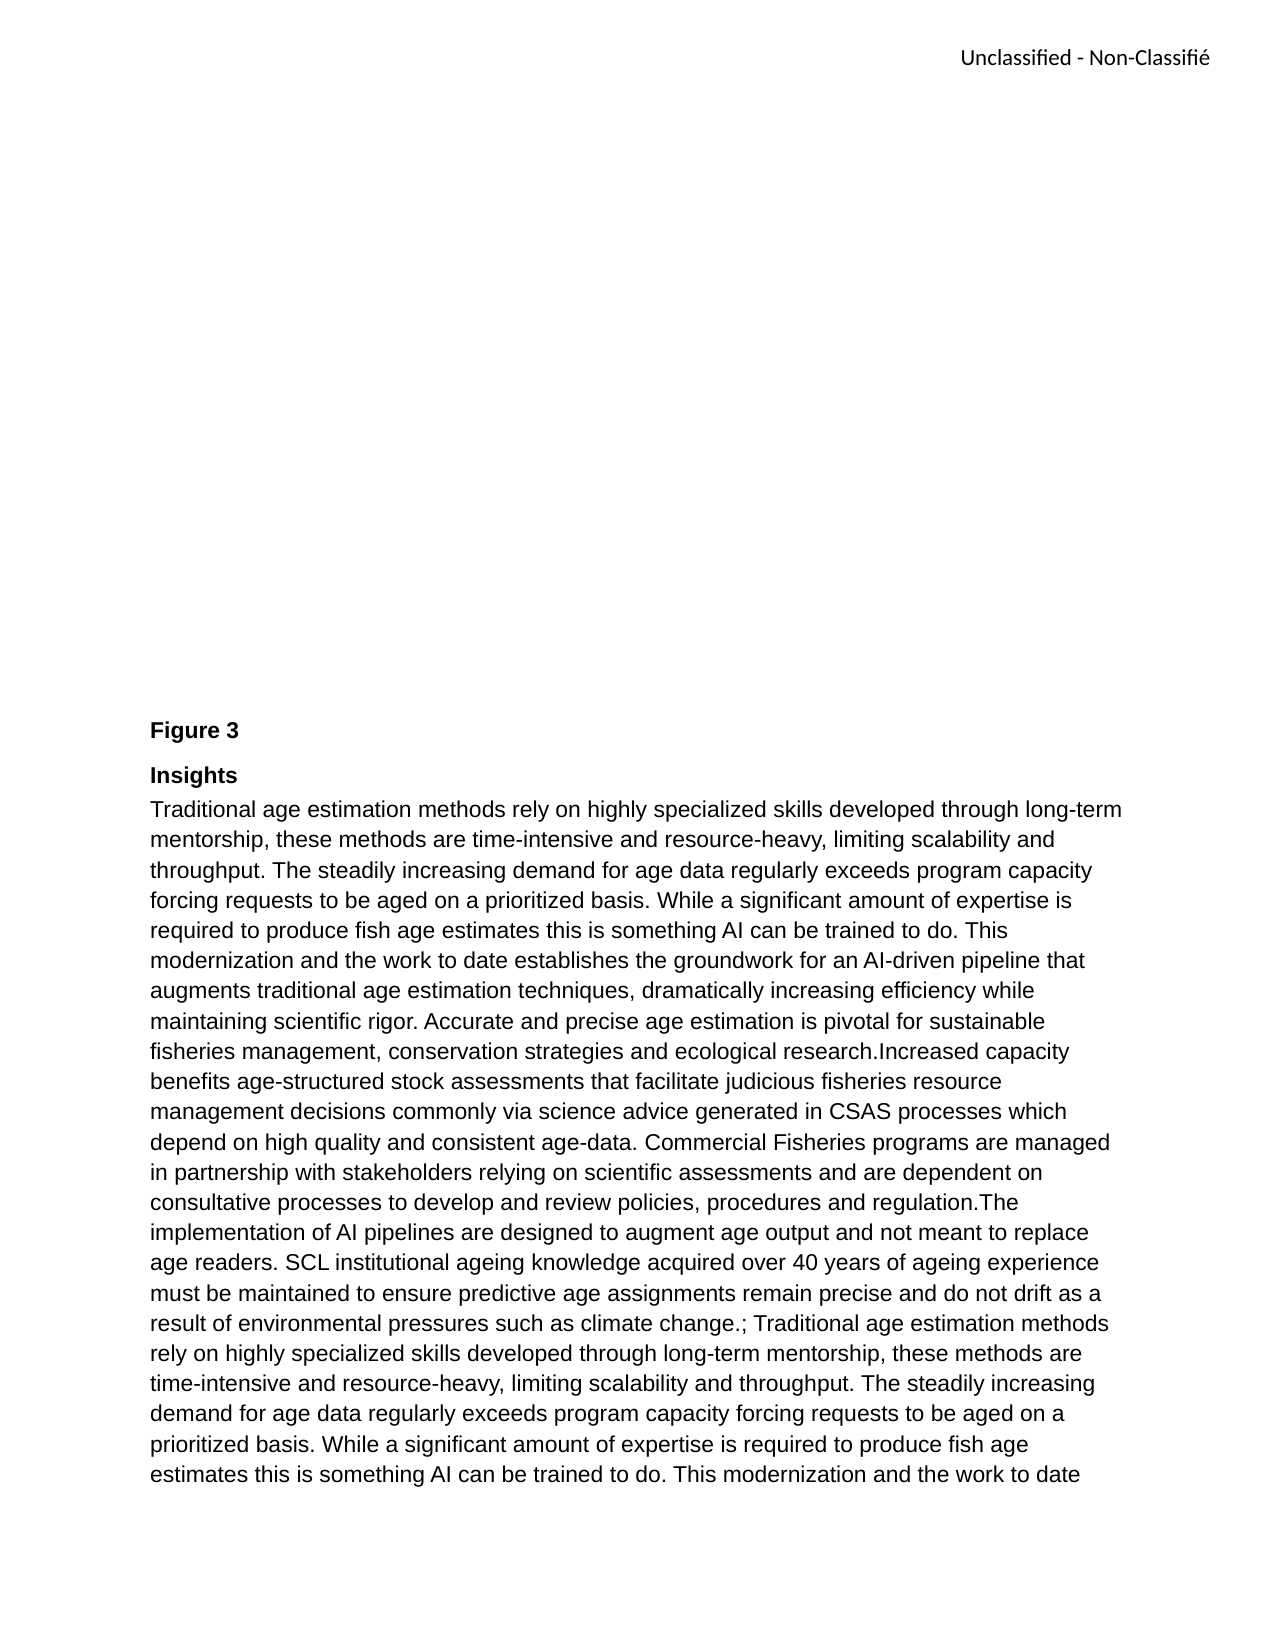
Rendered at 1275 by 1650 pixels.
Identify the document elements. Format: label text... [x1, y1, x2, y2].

text Figure 3 [150, 717, 1125, 743]
subtitle Insights [150, 762, 1125, 788]
